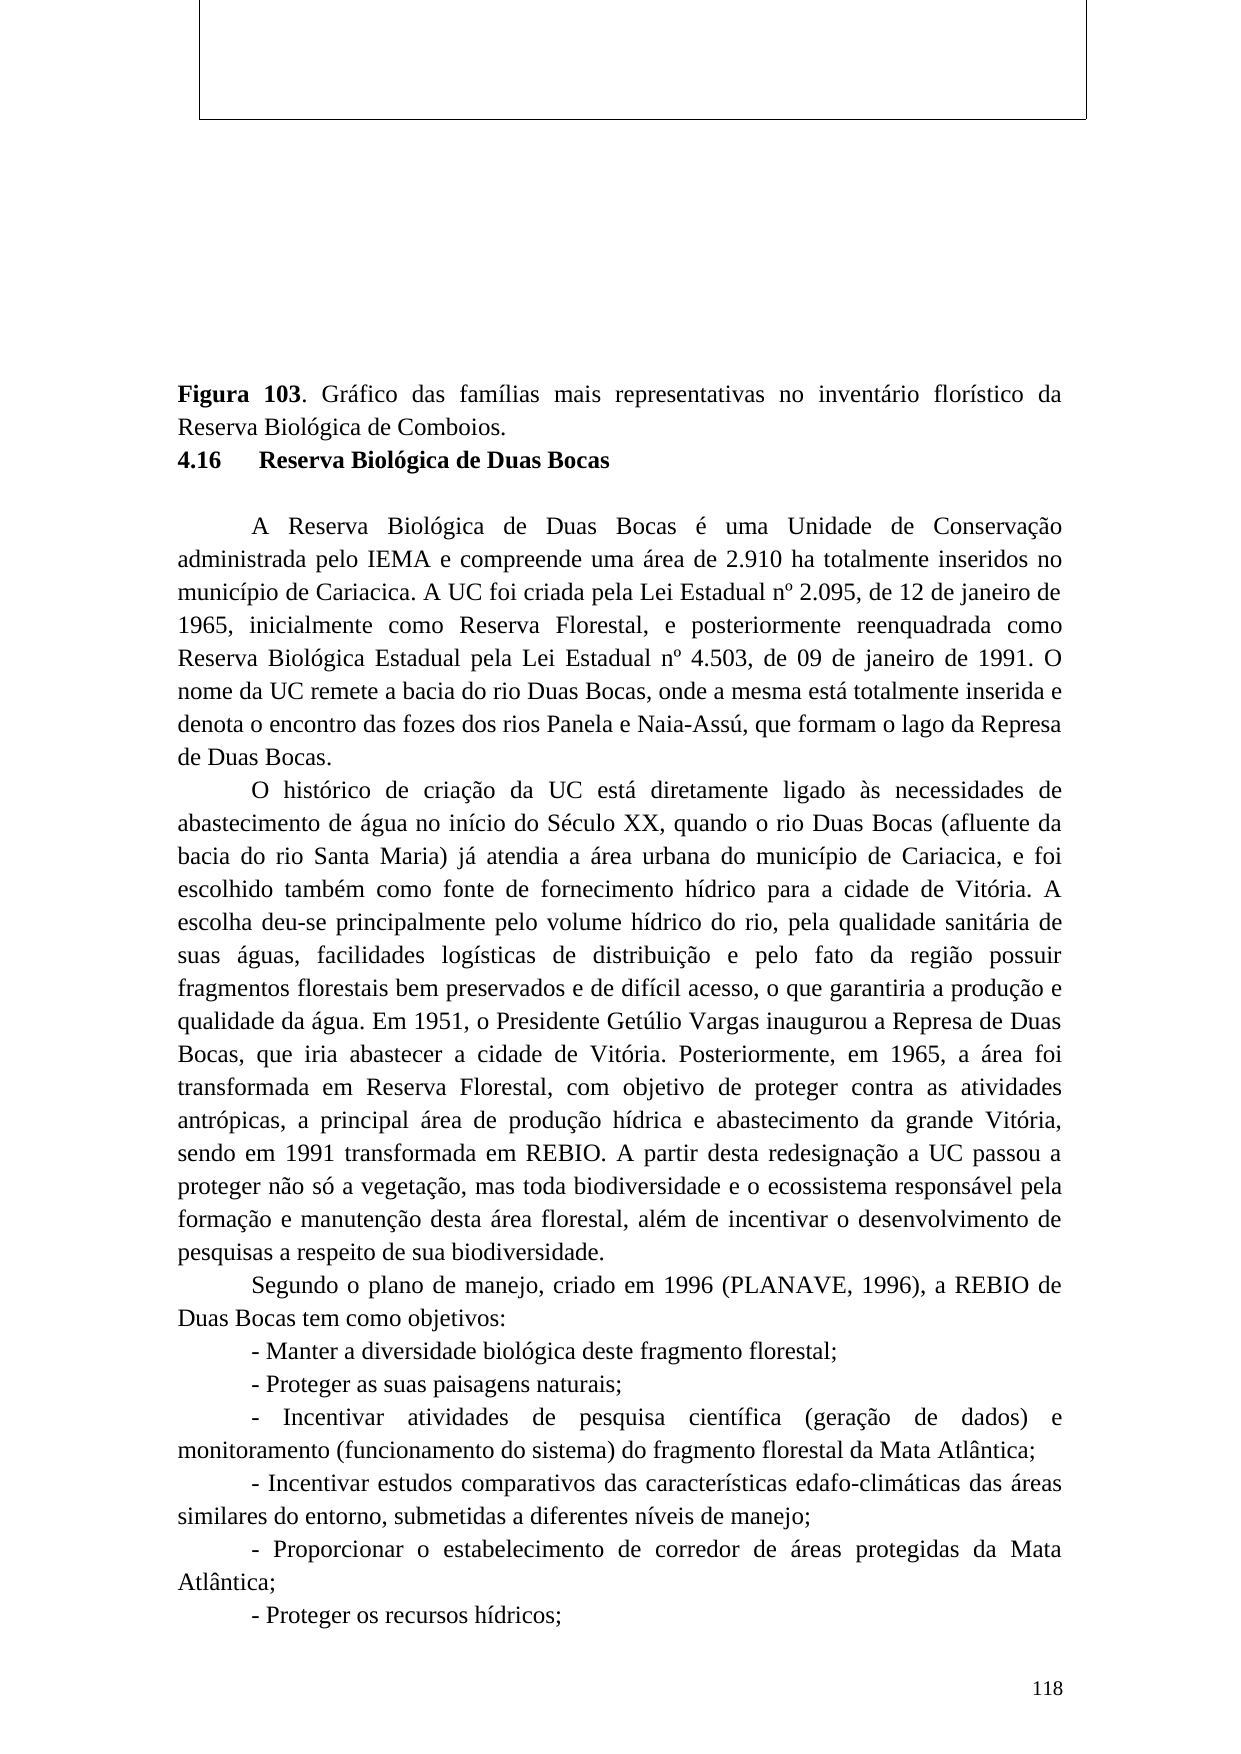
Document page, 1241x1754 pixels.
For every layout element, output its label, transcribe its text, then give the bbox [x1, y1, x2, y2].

text - Proporcionar o estabelecimento de corredor de áreas protegidas da Mata Atlântica; [177, 1534, 1063, 1596]
subtitle Reserva Biológica de Duas Bocas [177, 445, 1063, 473]
text - Incentivar atividades de pesquisa científica (geração de dados) e monitoramento (funcionamento do sistema) do fragmento florestal da Mata Atlântica; [177, 1402, 1063, 1464]
text Segundo o plano de manejo, criado em 1996 (PLANAVE, 1996), a REBIO de Duas Bocas tem como objetivos: [177, 1270, 1063, 1332]
text - Manter a diversidade biológica deste fragmento florestal; [177, 1336, 1063, 1365]
text - Proteger as suas paisagens naturais; [177, 1369, 1063, 1398]
text - Proteger os recursos hídricos; [177, 1601, 1063, 1629]
text - Incentivar estudos comparativos das características edafo-climáticas das áreas similares do entorno, submetidas a diferentes níveis de manejo; [177, 1468, 1063, 1530]
text A Reserva Biológica de Duas Bocas é uma Unidade de Conservação administrada pelo IEMA e compreende uma área de 2.910 ha totalmente inseridos no município de Cariacica. A UC foi criada pela Lei Estadual nº 2.095, de 12 de janeiro de 1965, inicialmente como Reserva Florestal, e posteriormente reenquadrada como Reserva Biológica Estadual pela Lei Estadual nº 4.503, de 09 de janeiro de 1991. O nome da UC remete a bacia do rio Duas Bocas, onde a mesma está totalmente inserida e denota o encontro das fozes dos rios Panela e Naia-Assú, que formam o lago da Represa de Duas Bocas. [177, 511, 1063, 771]
text Figura 103. Gráfico das famílias mais representativas no inventário florístico da Reserva Biológica de Comboios. [177, 379, 1063, 441]
text O histórico de criação da UC está diretamente ligado às necessidades de abastecimento de água no início do Século XX, quando o rio Duas Bocas (afluente da bacia do rio Santa Maria) já atendia a área urbana do município de Cariacica, e foi escolhido também como fonte de fornecimento hídrico para a cidade de Vitória. A escolha deu-se principalmente pelo volume hídrico do rio, pela qualidade sanitária de suas águas, facilidades logísticas de distribuição e pelo fato da região possuir fragmentos florestais bem preservados e de difícil acesso, o que garantiria a produção e qualidade da água. Em 1951, o Presidente Getúlio Vargas inaugurou a Represa de Duas Bocas, que iria abastecer a cidade de Vitória. Posteriormente, em 1965, a área foi transformada em Reserva Florestal, com objetivo de proteger contra as atividades antrópicas, a principal área de produção hídrica e abastecimento da grande Vitória, sendo em 1991 transformada em REBIO. A partir desta redesignação a UC passou a proteger não só a vegetação, mas toda biodiversidade e o ecossistema responsável pela formação e manutenção desta área florestal, além de incentivar o desenvolvimento de pesquisas a respeito de sua biodiversidade. [177, 775, 1063, 1266]
